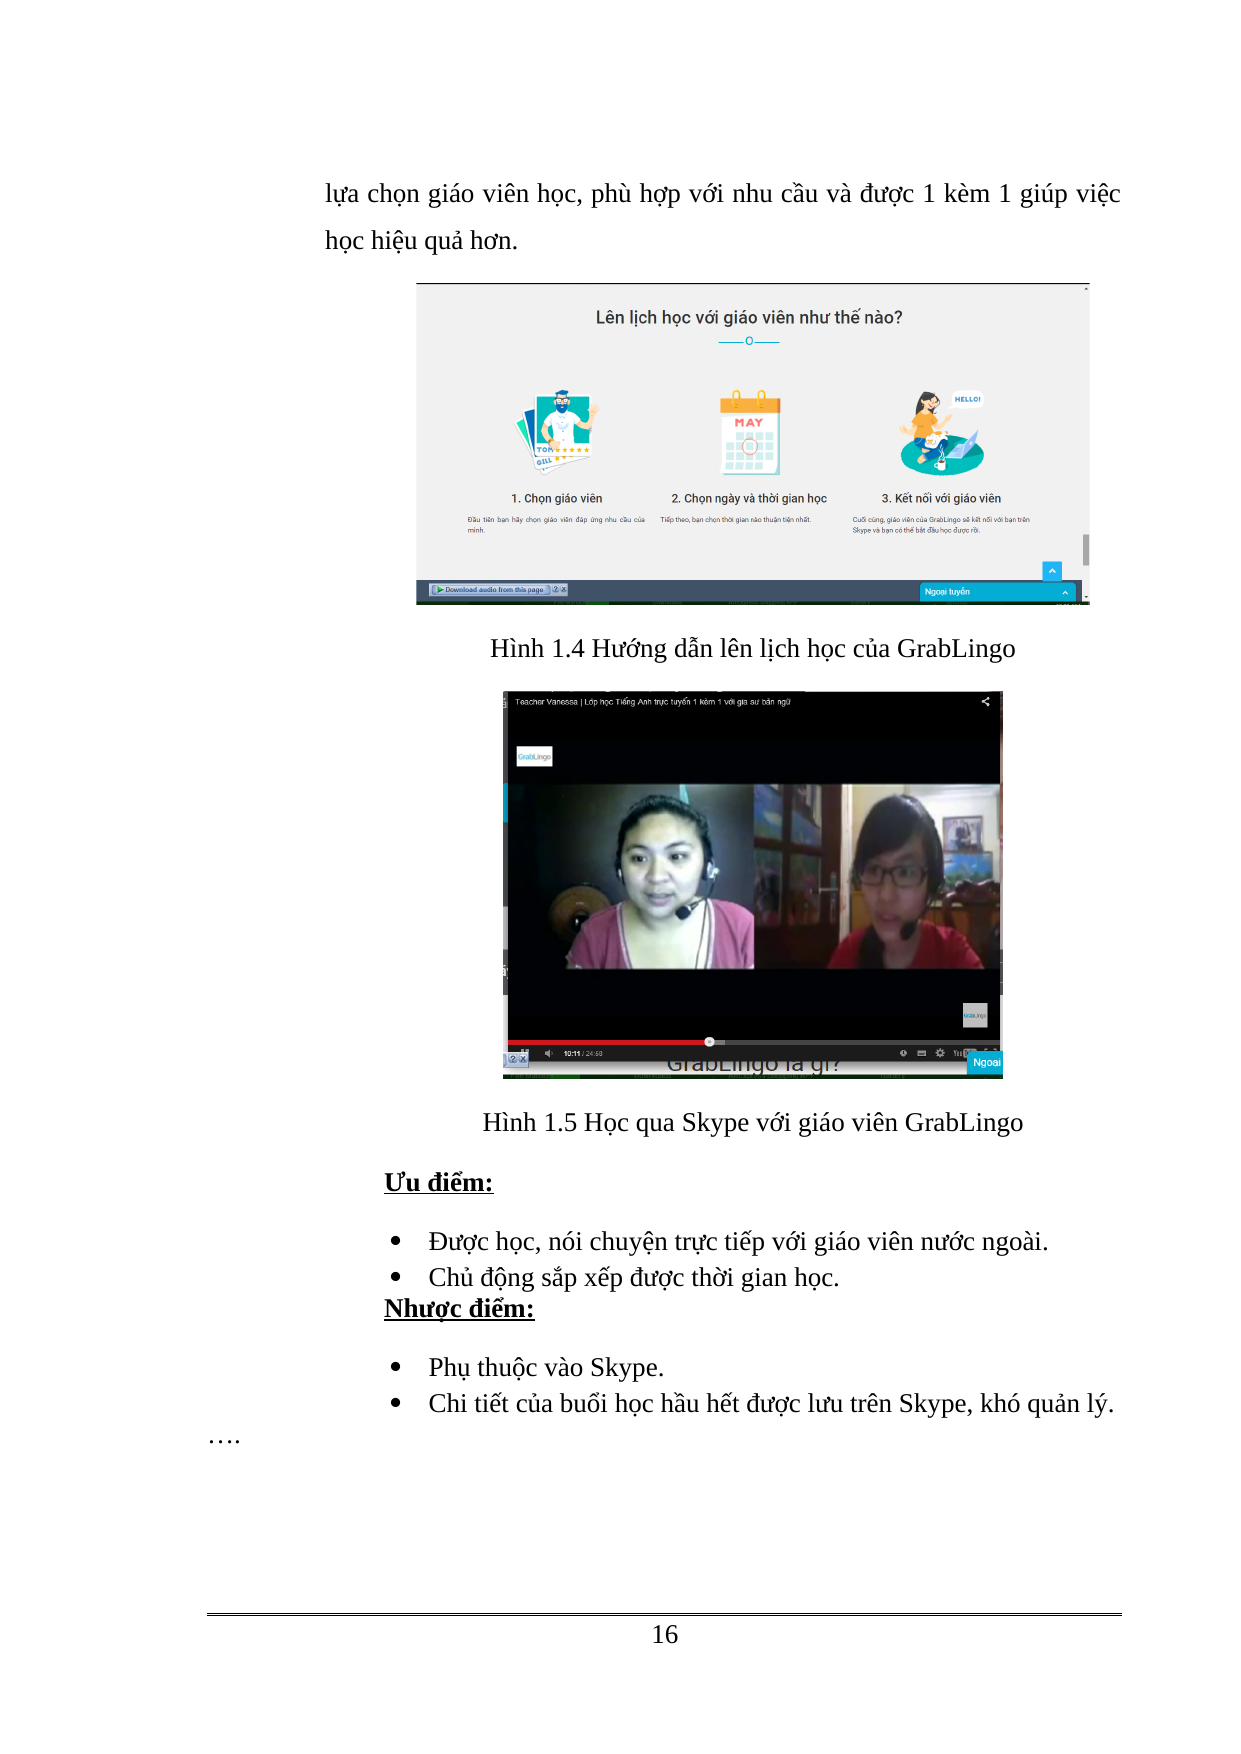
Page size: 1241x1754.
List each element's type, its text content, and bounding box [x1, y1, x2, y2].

text Hình 1.5 Học qua Skype với giáo viên GrabLingo [325, 1107, 1122, 1138]
list Phụ thuộc vào Skype. [391, 1351, 1122, 1382]
text Ưu điểm: [325, 1166, 1122, 1197]
text …. [207, 1418, 1122, 1449]
list Được học, nói chuyện trực tiếp với giáo viên nước ngoài. [391, 1225, 1122, 1256]
picture [503, 691, 1003, 1079]
text Hình 1.4 Hướng dẫn lên lịch học của GrabLingo [325, 632, 1122, 663]
list Chủ động sắp xếp được thời gian học. [391, 1261, 1122, 1292]
list Chi tiết của buổi học hầu hết được lưu trên Skype, khó quản lý. [391, 1387, 1122, 1418]
text Nhược điểm: [325, 1292, 1122, 1323]
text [325, 177, 1122, 255]
picture [416, 283, 1090, 605]
